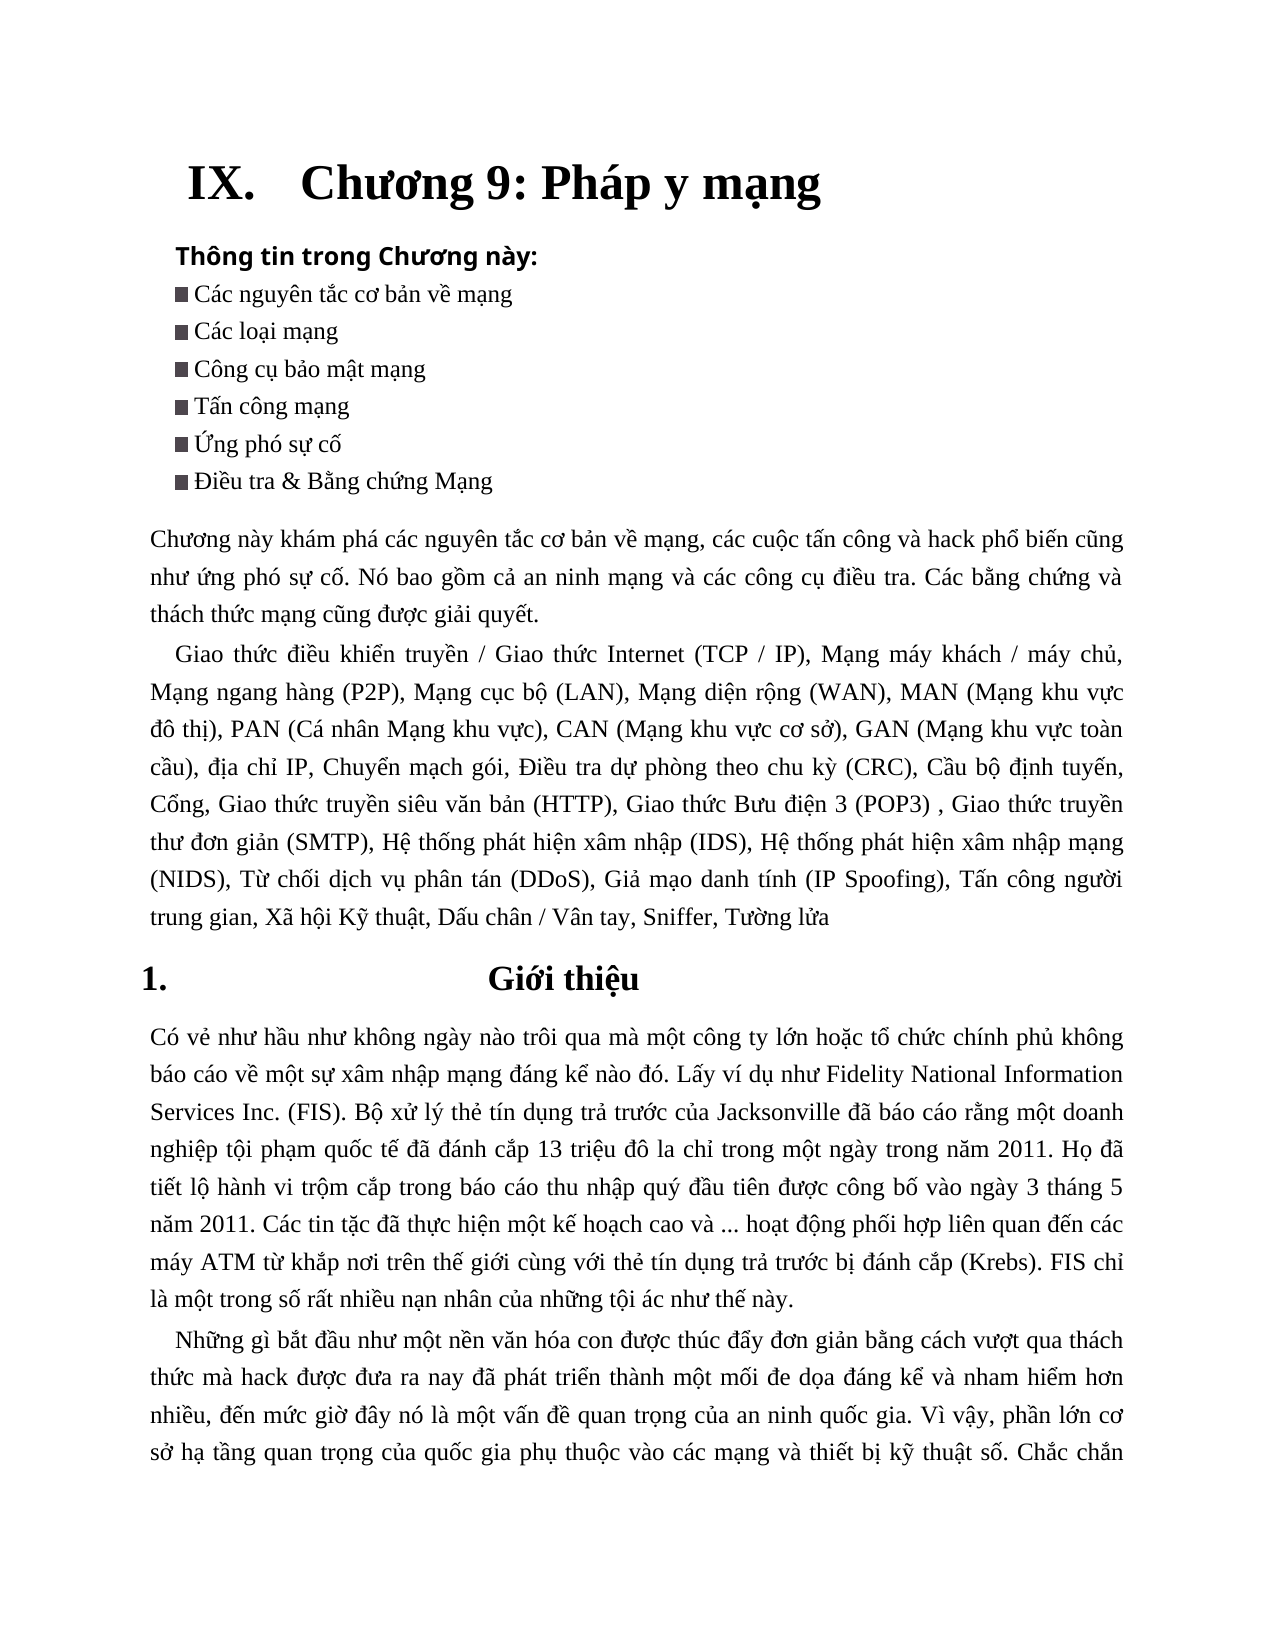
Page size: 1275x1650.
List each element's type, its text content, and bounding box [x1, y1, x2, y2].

text Ứng phó sự cố [175, 425, 1125, 463]
picture [175, 287, 188, 302]
text Các nguyên tắc cơ bản về mạng [175, 275, 1125, 313]
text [150, 1316, 1125, 1466]
text Các loại mạng [175, 313, 1125, 350]
picture [175, 325, 188, 340]
text Công cụ bảo mật mạng [175, 350, 1125, 388]
text Thông tin trong Chương này: [150, 235, 1125, 272]
text Tấn công mạng [175, 388, 1125, 425]
text Giao thức điều khiển truyền / Giao thức Internet (TCP / IP), Mạng máy khách / máy chủ, Mạng ngang hàng (P2P), Mạng cục bộ (LAN), Mạng diện rộng (WAN), MAN (Mạng khu vực đô thị), PAN (Cá nhân Mạng khu vực), CAN (Mạng khu vực cơ sở), GAN (Mạng khu vực toàn cầu), địa chỉ IP, Chuyển mạch gói, Điều tra dự phòng theo chu kỳ (CRC), Cầu bộ định tuyến, Cổng, Giao thức truyền siêu văn bản (HTTP), Giao thức Bưu điện 3 (POP3) , Giao thức truyền thư đơn giản (SMTP), Hệ thống phát hiện xâm nhập (IDS), Hệ thống phát hiện xâm nhập mạng (NIDS), Từ chối dịch vụ phân tán (DDoS), Giả mạo danh tính (IP Spoofing), Tấn công người trung gian, Xã hội Kỹ thuật, Dấu chân / Vân tay, Sniffer, Tường lửa [150, 631, 1125, 931]
picture [175, 475, 188, 490]
text Có vẻ như hầu như không ngày nào trôi qua mà một công ty lớn hoặc tổ chức chính phủ không báo cáo về một sự xâm nhập mạng đáng kể nào đó. Lấy ví dụ như Fidelity National Information Services Inc. (FIS). Bộ xử lý thẻ tín dụng trả trước của Jacksonville đã báo cáo rằng một doanh nghiệp tội phạm quốc tế đã đánh cắp 13 triệu đô la chỉ trong một ngày trong năm 2011. Họ đã tiết lộ hành vi trộm cắp trong báo cáo thu nhập quý đầu tiên được công bố vào ngày 3 tháng 5 năm 2011. Các tin tặc đã thực hiện một kế hoạch cao và ... hoạt động phối hợp liên quan đến các máy ATM từ khắp nơi trên thế giới cùng với thẻ tín dụng trả trước bị đánh cắp (Krebs). FIS chỉ là một trong số rất nhiều nạn nhân của những tội ác như thế này. [150, 1013, 1125, 1313]
picture [175, 362, 188, 377]
text Điều tra & Bằng chứng Mạng [175, 463, 1125, 500]
picture [175, 437, 188, 452]
text Chương này khám phá các nguyên tắc cơ bản về mạng, các cuộc tấn công và hack phổ biến cũng như ứng phó sự cố. Nó bao gồm cả an ninh mạng và các công cụ điều tra. Các bằng chứng và thách thức mạng cũng được giải quyết. [150, 515, 1125, 628]
subtitle Chương 9: Pháp y mạng [187, 150, 1125, 210]
subtitle Giới thiệu [141, 956, 1125, 998]
picture [175, 400, 188, 415]
